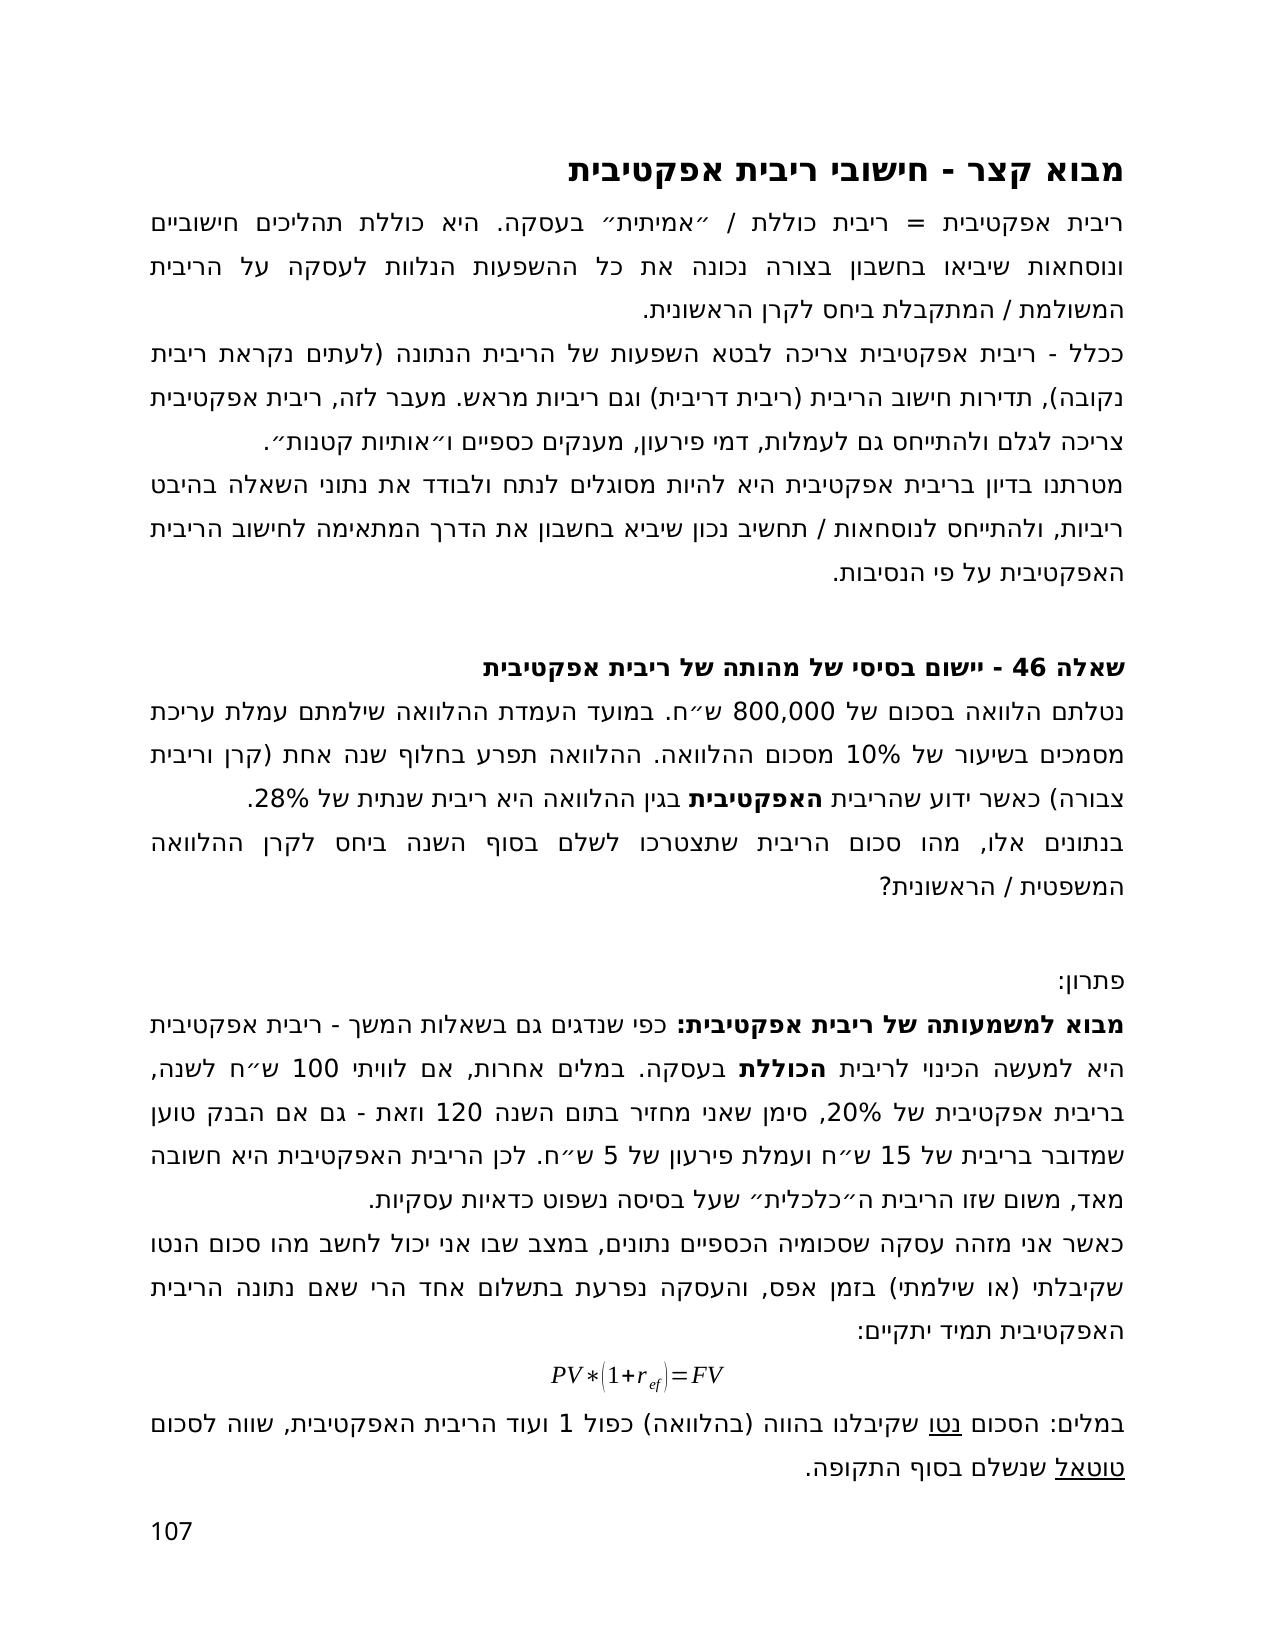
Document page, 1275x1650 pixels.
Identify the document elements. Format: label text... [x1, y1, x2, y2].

text מבוא למשמעותה של ריבית אפקטיבית: כפי שנדגים גם בשאלות המשך - ריבית אפקטיבית היא למעשה הכינוי לריבית הכוללת בעסקה. במלים אחרות, אם לוויתי 100 ש״ח לשנה, בריבית אפקטיבית של 20%, סימן שאני מחזיר בתום השנה 120 וזאת - גם אם הבנק טוען שמדובר בריבית של 15 ש״ח ועמלת פירעון של 5 ש״ח. לכן הריבית האפקטיבית היא חשובה מאד, משום שזו הריבית ה״כלכלית״ שעל בסיסה נשפוט כדאיות עסקיות. [150, 1010, 1125, 1214]
text ריבית אפקטיבית = ריבית כוללת / ״אמיתית״ בעסקה. היא כוללת תהליכים חישוביים ונוסחאות שיביאו בחשבון בצורה נכונה את כל ההשפעות הנלוות לעסקה על הריבית המשולמת / המתקבלת ביחס לקרן הראשונית. [150, 208, 1125, 325]
text שאלה 46 - יישום בסיסי של מהותה של ריבית אפקטיבית [150, 653, 1125, 682]
text מבוא קצר - חישובי ריבית אפקטיבית [150, 150, 1125, 189]
text במלים: הסכום נטו שקיבלנו בהווה (בהלוואה) כפול 1 ועוד הריבית האפקטיבית, שווה לסכום טוטאל שנשלם בסוף התקופה. [150, 1409, 1125, 1482]
text פתרון: [150, 967, 1125, 996]
text נטלתם הלוואה בסכום של 800,000 ש״ח. במועד העמדת ההלוואה שילמתם עמלת עריכת מסמכים בשיעור של 10% מסכום ההלוואה. ההלוואה תפרע בחלוף שנה אחת (קרן וריבית צבורה) כאשר ידוע שהריבית האפקטיבית בגין ההלוואה היא ריבית שנתית של 28%. [150, 697, 1125, 813]
text ככלל - ריבית אפקטיבית צריכה לבטא השפעות של הריבית הנתונה (לעתים נקראת ריבית נקובה), תדירות חישוב הריבית (ריבית דריבית) וגם ריביות מראש. מעבר לזה, ריבית אפקטיבית צריכה לגלם ולהתייחס גם לעמלות, דמי פירעון, מענקים כספיים ו״אותיות קטנות״. [150, 339, 1125, 456]
text כאשר אני מזהה עסקה שסכומיה הכספיים נתונים, במצב שבו אני יכול לחשב מהו סכום הנטו שקיבלתי (או שילמתי) בזמן אפס, והעסקה נפרעת בתשלום אחד הרי שאם נתונה הריבית האפקטיבית תמיד יתקיים: [150, 1229, 1125, 1346]
text בנתונים אלו, מהו סכום הריבית שתצטרכו לשלם בסוף השנה ביחס לקרן ההלוואה המשפטית / הראשונית? [150, 828, 1125, 901]
text מטרתנו בדיון בריבית אפקטיבית היא להיות מסוגלים לנתח ולבודד את נתוני השאלה בהיבט ריביות, ולהתייחס לנוסחאות / תחשיב נכון שיביא בחשבון את הדרך המתאימה לחישוב הריבית האפקטיבית על פי הנסיבות. [150, 471, 1125, 587]
